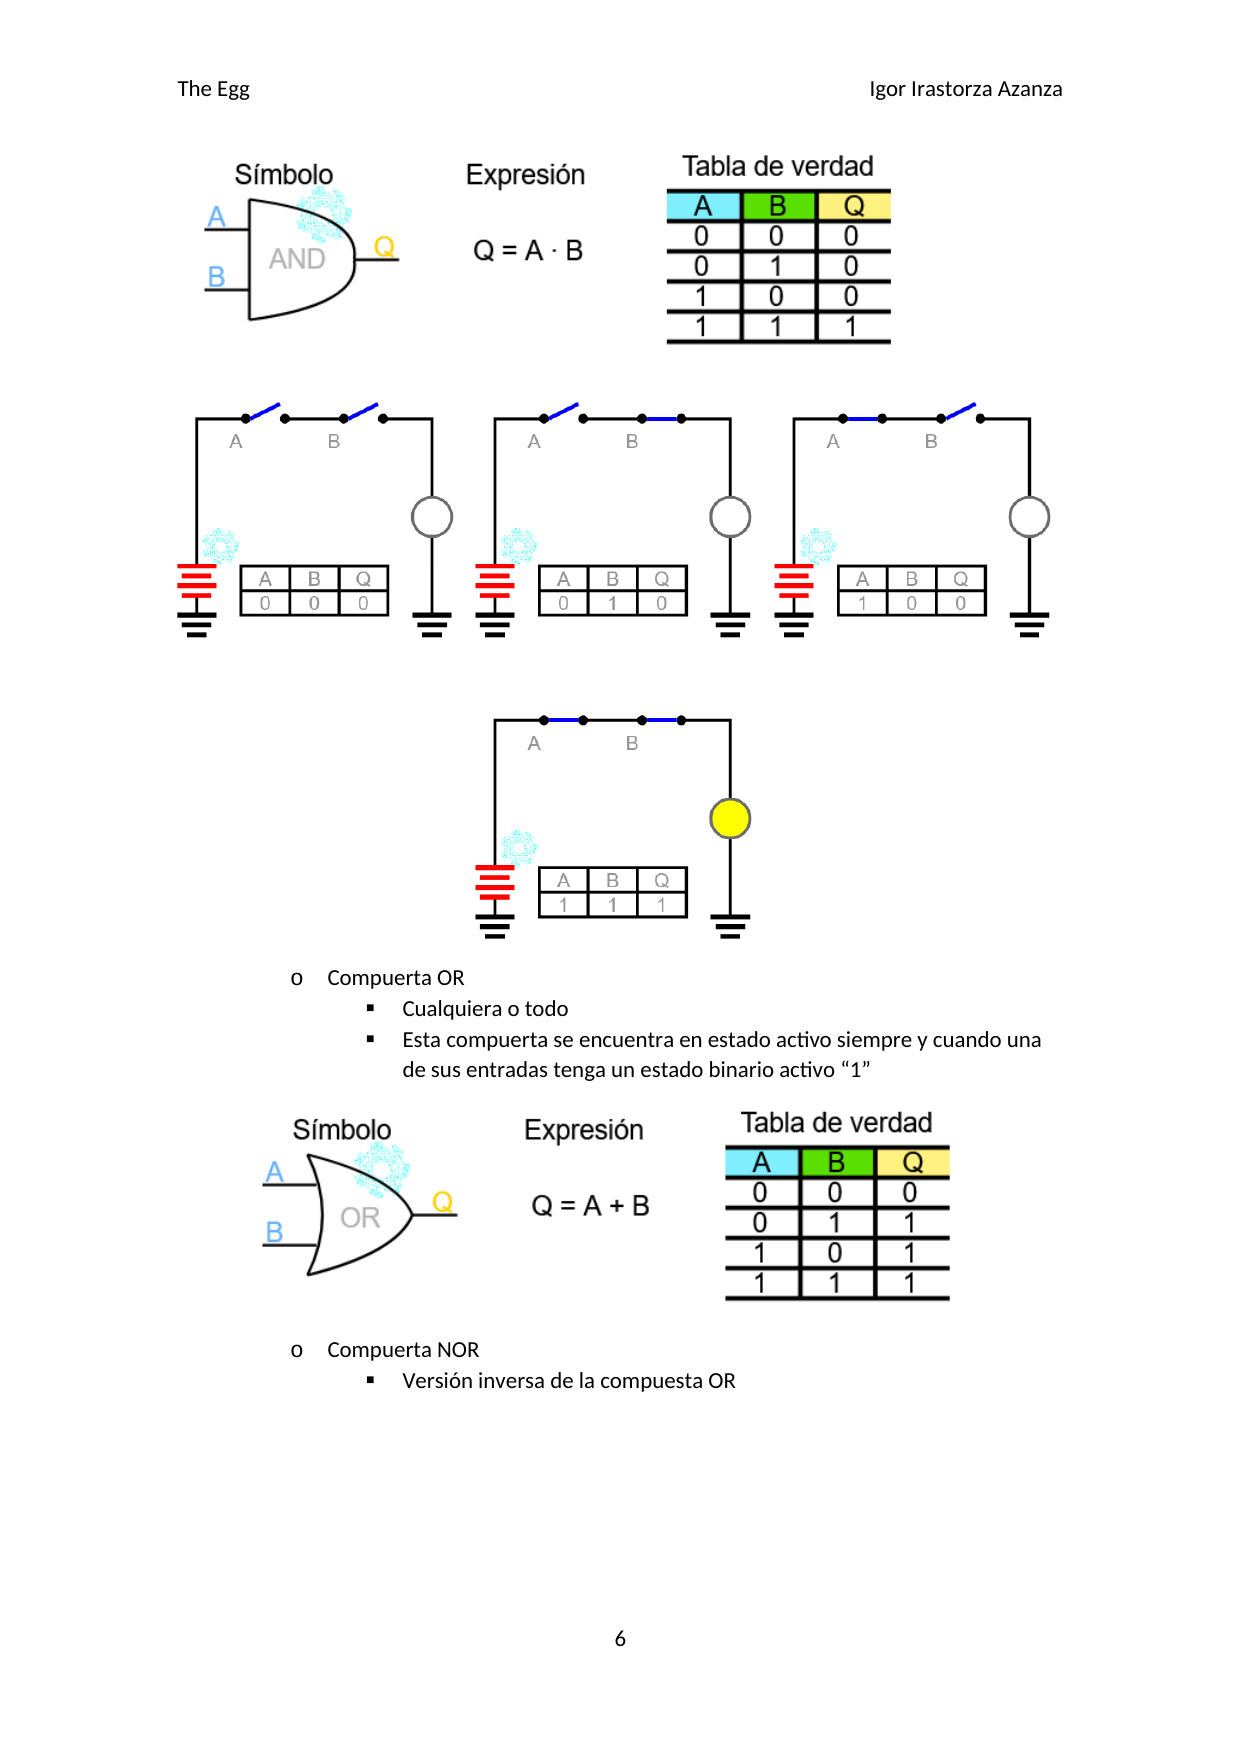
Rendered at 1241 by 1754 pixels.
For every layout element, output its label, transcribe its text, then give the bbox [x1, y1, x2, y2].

list Compuerta NOR [290, 1335, 1063, 1364]
picture [177, 382, 1063, 945]
list Versión inversa de la compuesta OR [365, 1366, 1063, 1394]
picture [247, 1101, 993, 1317]
list Esta compuerta se encuentra en estado activo siempre y cuando una de sus entradas tenga un estado binario activo “1” [365, 1025, 1063, 1083]
list Cualquiera o todo [365, 994, 1063, 1022]
picture [177, 147, 921, 364]
list Compuerta OR [290, 963, 1063, 992]
